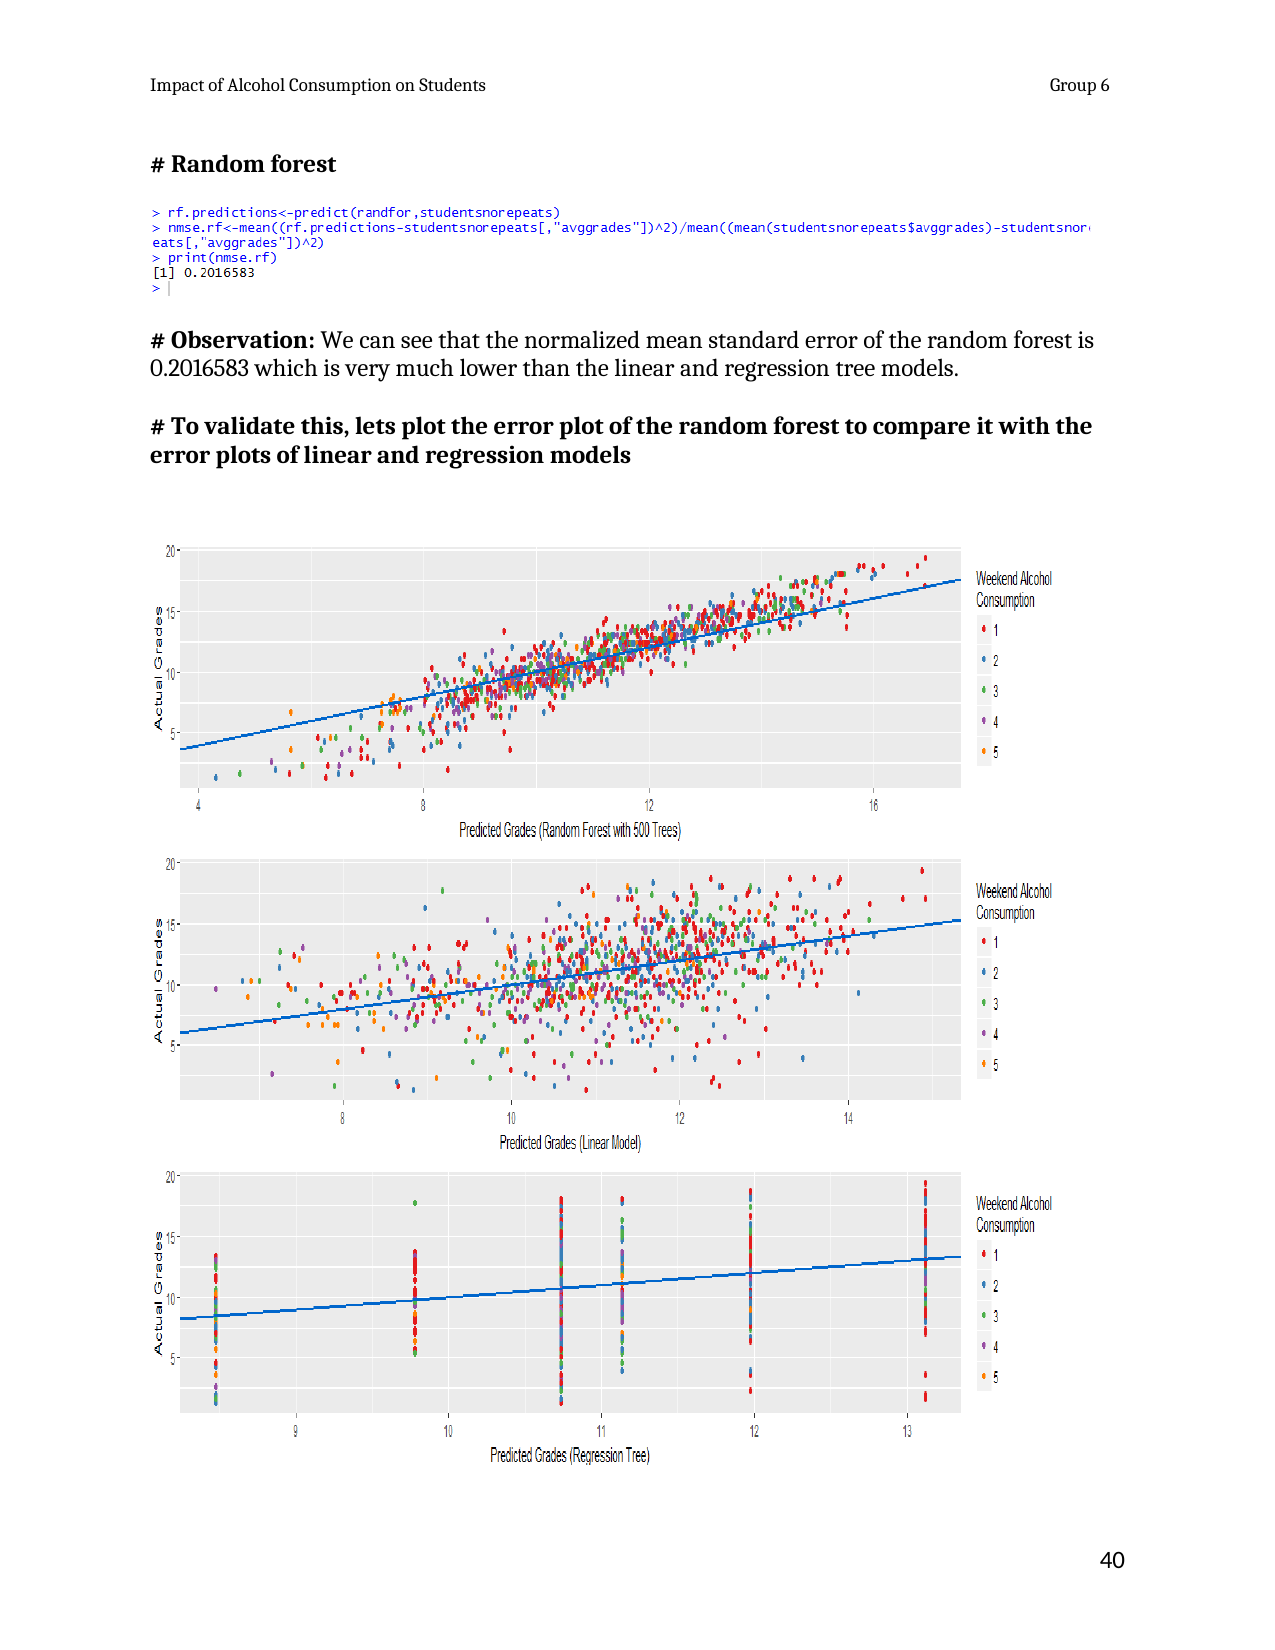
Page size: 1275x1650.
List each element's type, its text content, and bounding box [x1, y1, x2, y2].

picture [150, 526, 1057, 1465]
text # Random forest [150, 150, 1125, 179]
text # To validate this, lets plot the error plot of the random forest to compare it with the error plots of linear and regression models [150, 412, 1125, 469]
text # Observation: We can see that the normalized mean standard error of the random forest is 0.2016583 which is very much lower than the linear and regression tree models. [150, 326, 1125, 383]
picture [150, 207, 1091, 297]
